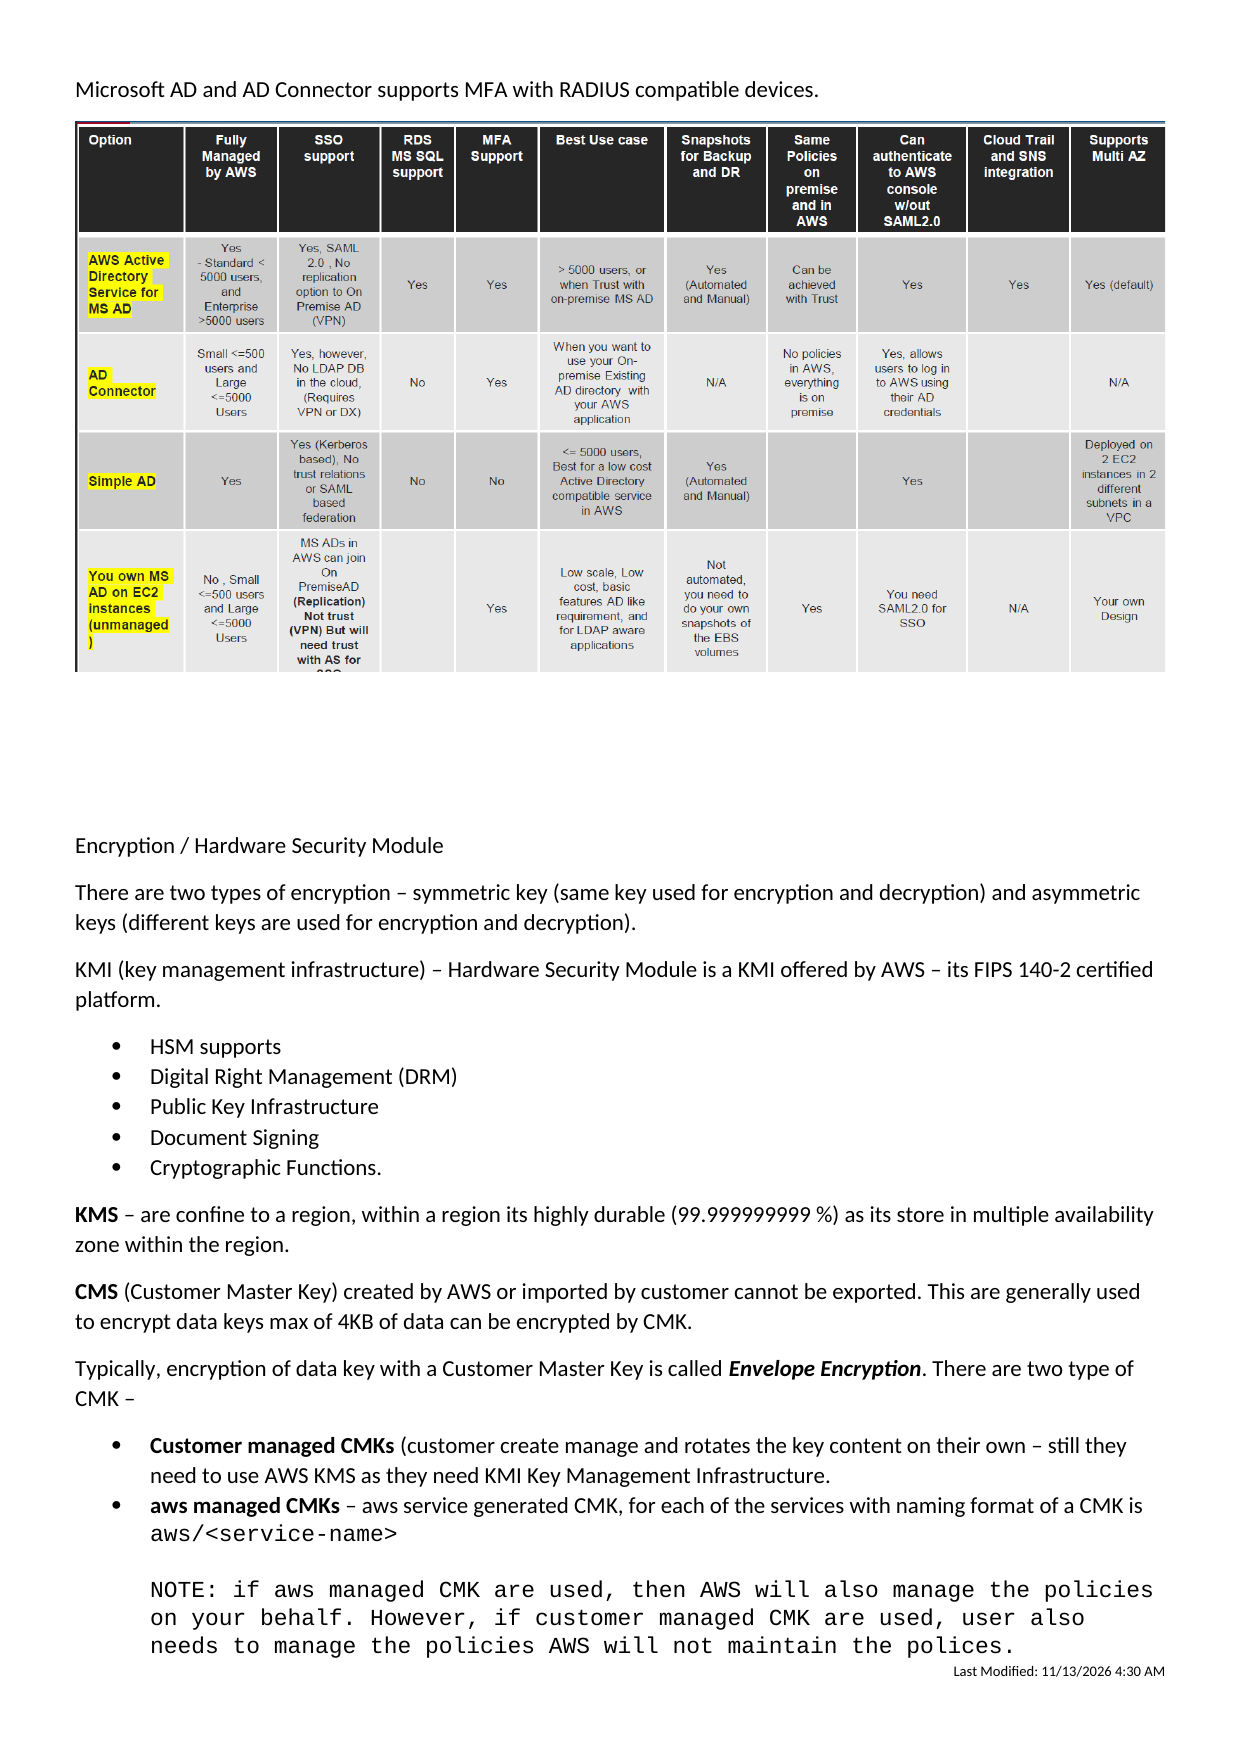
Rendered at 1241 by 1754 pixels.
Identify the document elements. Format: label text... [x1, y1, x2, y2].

text Encryption / Hardware Security Module [75, 831, 1165, 859]
list aws managed CMKs – aws service generated CMK, for each of the services with naming format of a CMK is aws/<service-name> [112, 1491, 1165, 1548]
list Document Signing [112, 1123, 1165, 1151]
text Typically, encryption of data key with a Customer Master Key is called Envelope Encryption. There are two type of CMK – [75, 1354, 1165, 1412]
picture [75, 121, 1166, 672]
text KMS – are confine to a region, within a region its highly durable (99.999999999 %) as its store in multiple availability zone within the region. [75, 1200, 1165, 1258]
list NOTE: if aws managed CMK are used, then AWS will also manage the policies on your behalf. However, if customer managed CMK are used, user also needs to manage the policies AWS will not maintain the polices. [150, 1578, 1165, 1660]
list Digital Right Management (DRM) [112, 1062, 1165, 1090]
list Customer managed CMKs (customer create manage and rotates the key content on their own – still they need to use AWS KMS as they need KMI Key Management Infrastructure. [112, 1431, 1165, 1489]
list Public Key Infrastructure [112, 1092, 1165, 1121]
text There are two types of encryption – symmetric key (same key used for encryption and decryption) and asymmetric keys (different keys are used for encryption and decryption). [75, 878, 1165, 936]
text CMS (Customer Master Key) created by AWS or imported by customer cannot be exported. This are generally used to encrypt data keys max of 4KB of data can be encrypted by CMK. [75, 1277, 1165, 1335]
list HSM supports [112, 1032, 1165, 1060]
text KMI (key management infrastructure) – Hardware Security Module is a KMI offered by AWS – its FIPS 140-2 certified platform. [75, 955, 1165, 1013]
text Microsoft AD and AD Connector supports MFA with RADIUS compatible devices. [75, 75, 1165, 103]
list Cryptographic Functions. [112, 1153, 1165, 1181]
